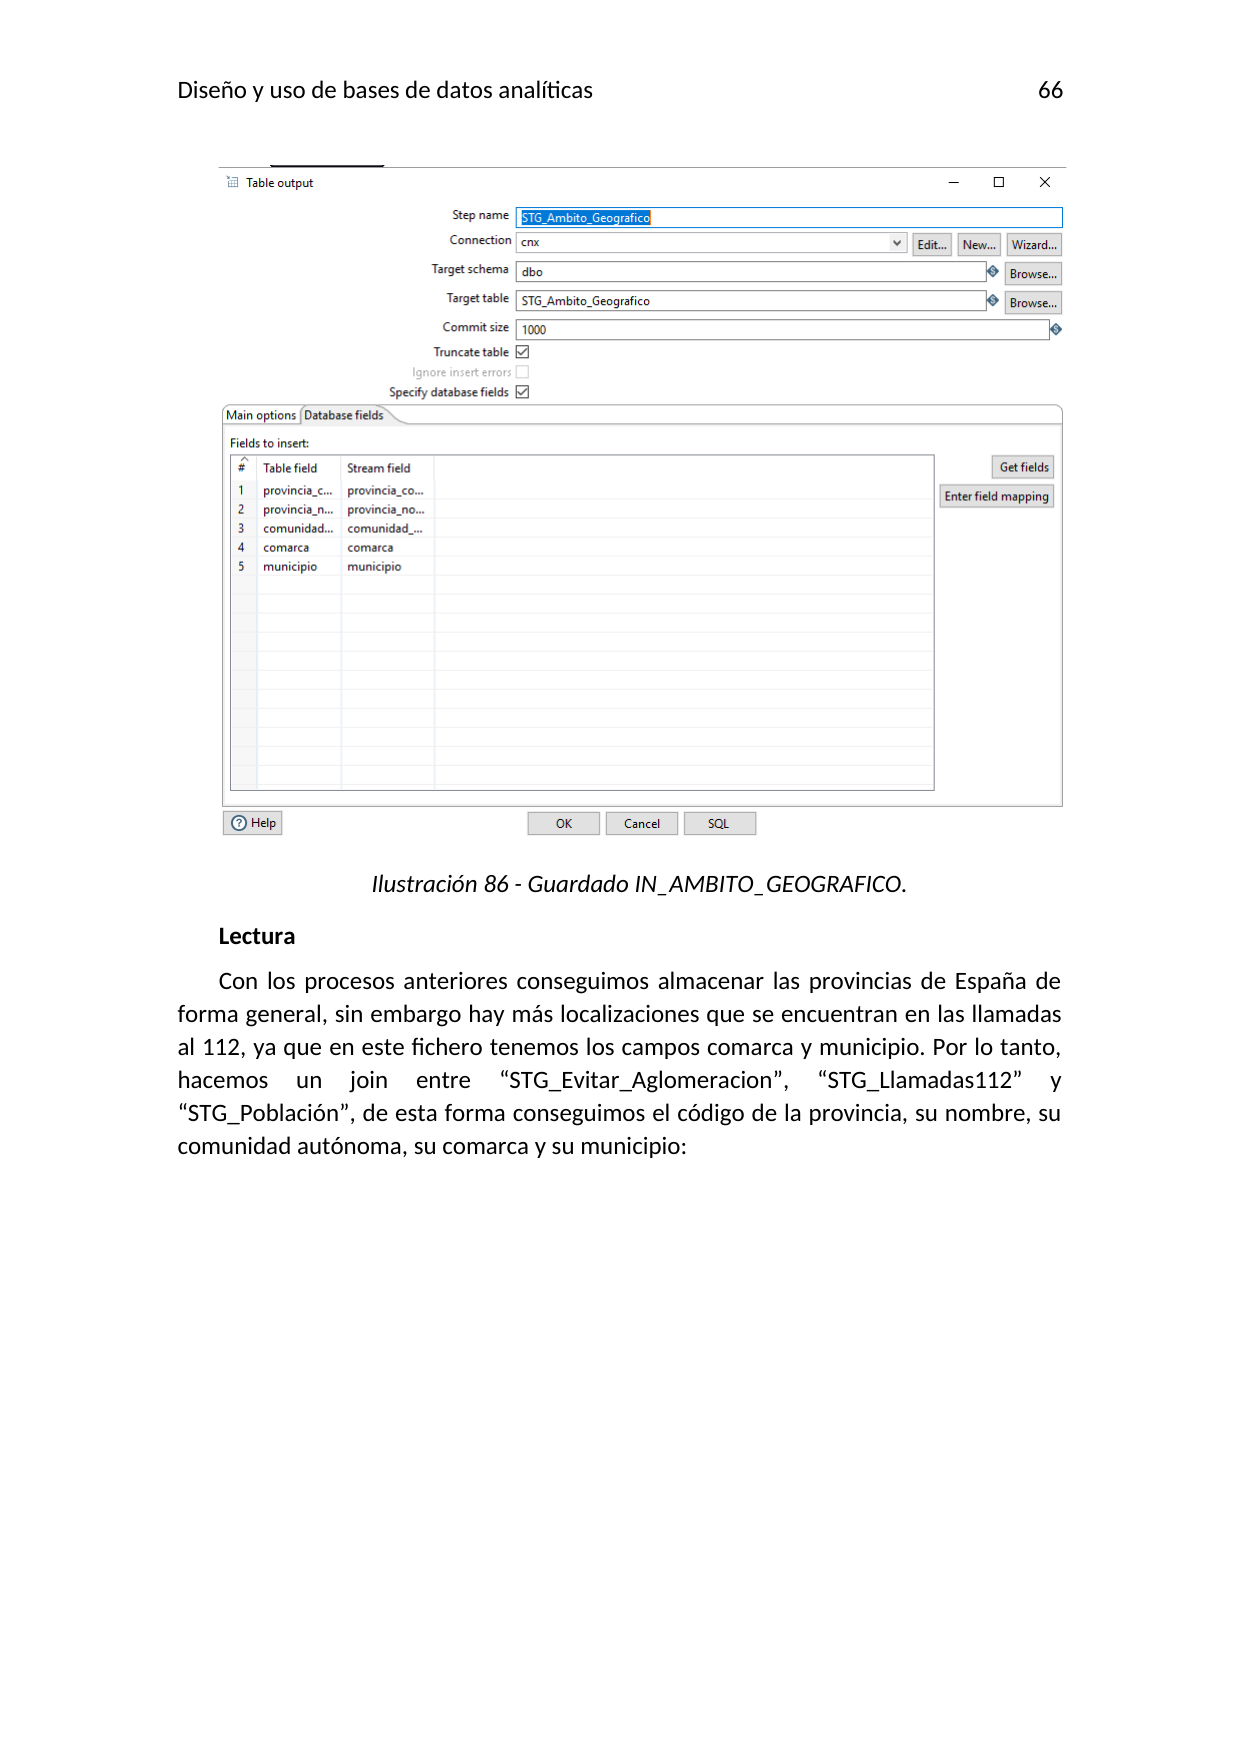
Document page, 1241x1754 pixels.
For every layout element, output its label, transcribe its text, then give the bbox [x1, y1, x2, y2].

picture [218, 165, 1067, 837]
text Con los procesos anteriores conseguimos almacenar las provincias de España de forma general, sin embargo hay más localizaciones que se encuentran en las llamadas al 112, ya que en este fichero tenemos los campos comarca y municipio. Por lo tanto, hacemos un join entre “STG_Evitar_Aglomeracion”, “STG_Llamadas112” y “STG_Población”, de esta forma conseguimos el código de la provincia, su nombre, su comunidad autónoma, su comarca y su municipio: [177, 965, 1063, 1160]
subtitle Lectura [177, 920, 1063, 950]
